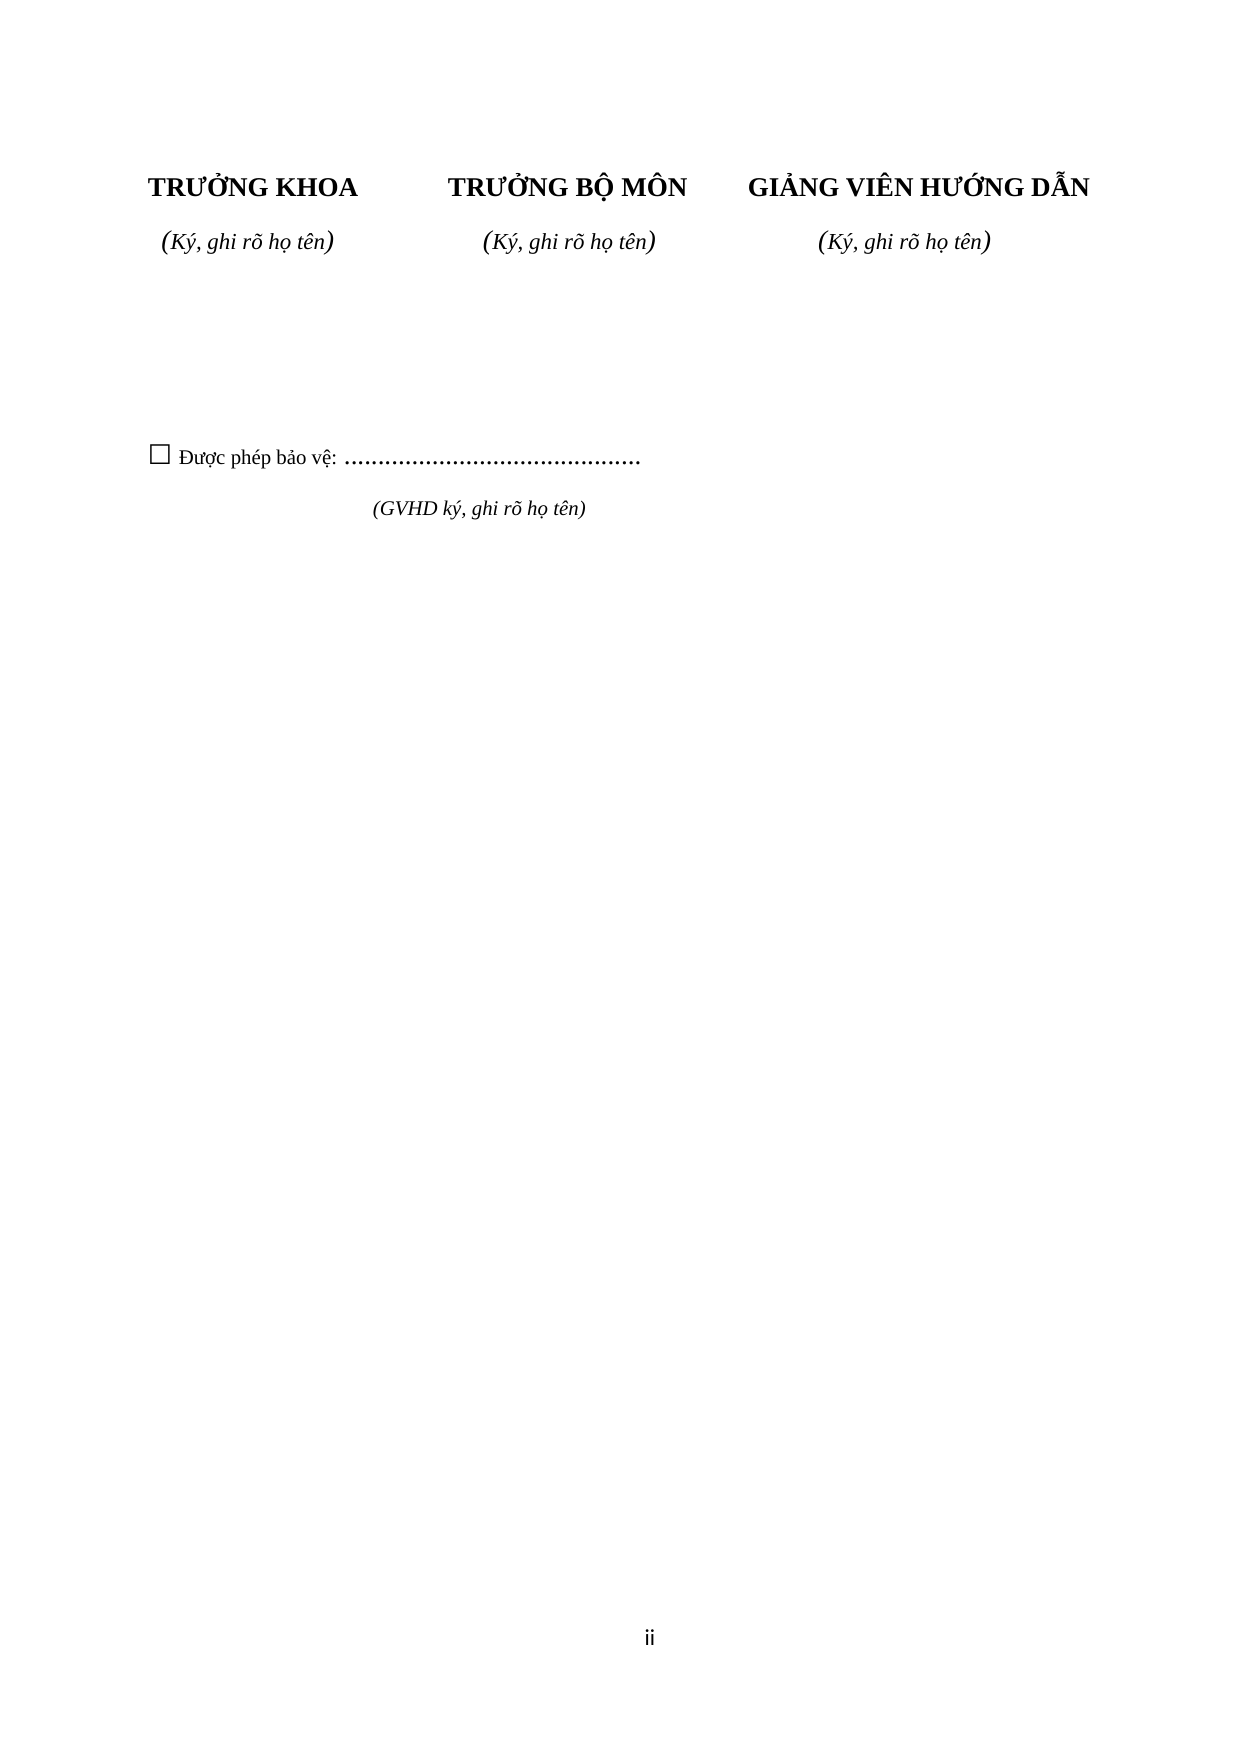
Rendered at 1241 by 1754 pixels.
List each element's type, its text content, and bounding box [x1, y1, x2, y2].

text Được phép bảo vệ: ............................................ [148, 436, 1152, 472]
text (GVHD ký, ghi rõ họ tên) [148, 496, 1152, 520]
text (Ký, ghi rõ họ tên) (Ký, ghi rõ họ tên) (Ký, ghi rõ họ tên) [148, 224, 1152, 255]
text TRƯỞNG KHOA TRƯỞNG BỘ MÔN GIẢNG VIÊN HƯỚNG DẪN [148, 171, 1152, 202]
